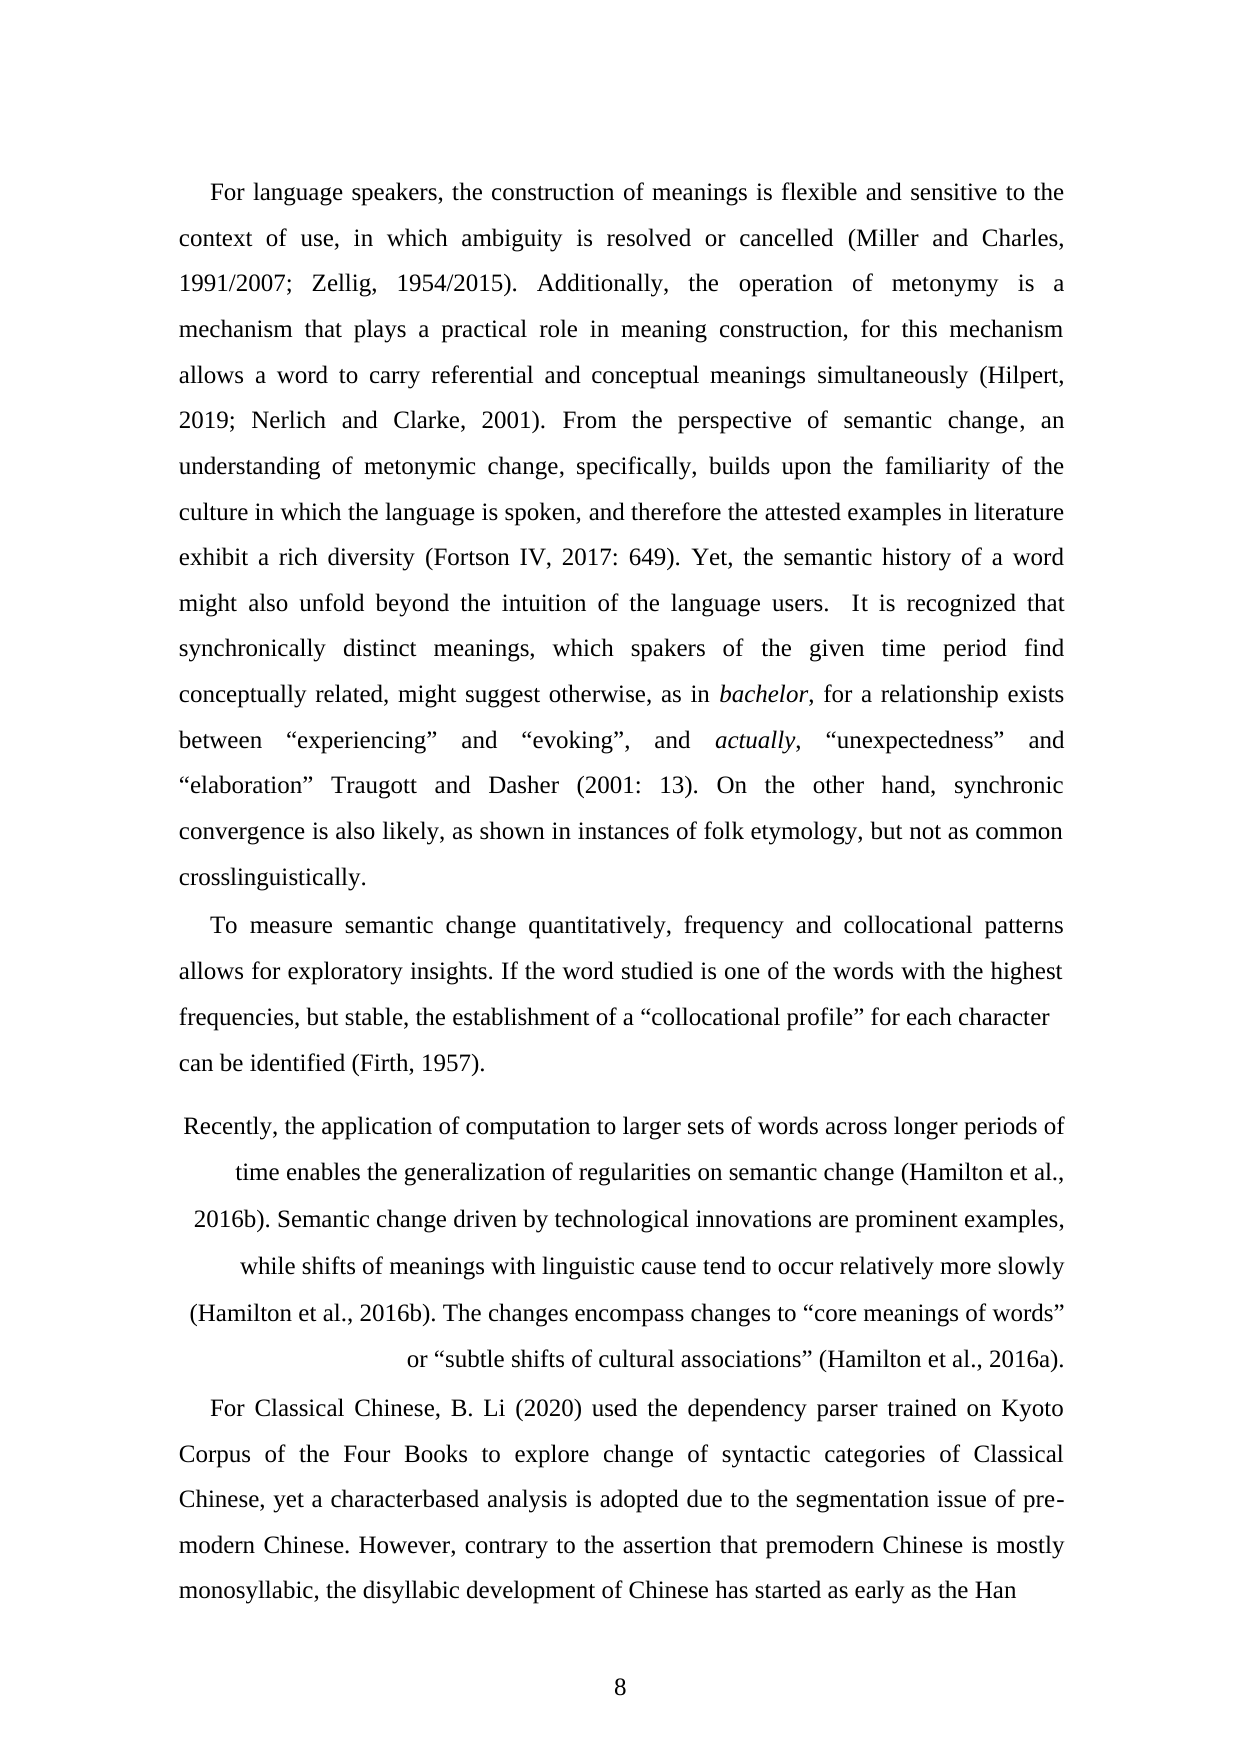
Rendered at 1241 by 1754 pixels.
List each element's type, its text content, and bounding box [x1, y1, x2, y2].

text To measure semantic change quantitatively, frequency and collocational patterns allows for exploratory insights. If the word studied is one of the words with the highest frequencies, but stable, the establishment of a “collocational profile” for each character [179, 911, 1064, 1031]
text Recently, the application of computation to larger sets of words across longer periods of time enables the generalization of regularities on semantic change (Hamilton et al., 2016b). Semantic change driven by technological innovations are prominent examples, while shifts of meanings with linguistic cause tend to occur relatively more slowly (Hamilton et al., 2016b). The changes encompass changes to “core meanings of words” or “subtle shifts of cultural associations” (Hamilton et al., 2016a). [177, 1111, 1064, 1373]
text For language speakers, the construction of meanings is flexible and sensitive to the context of use, in which ambiguity is resolved or cancelled (Miller and Charles, 1991/2007; Zellig, 1954/2015). Additionally, the operation of metonymy is a mechanism that plays a practical role in meaning construction, for this mechanism allows a word to carry referential and conceptual meanings simultaneously (Hilpert, 2019; Nerlich and Clarke, 2001). From the perspective of semantic change, an understanding of metonymic change, specifically, builds upon the familiarity of the culture in which the language is spoken, and therefore the attested examples in literature exhibit a rich diversity (Fortson IV, 2017: 649). Yet, the semantic history of a word might also unfold beyond the intuition of the language users. It is recognized that synchronically distinct meanings, which spakers of the given time period find conceptually related, might suggest otherwise, as in bachelor, for a relationship exists between “experiencing” and “evoking”, and actually, “unexpectedness” and “elaboration” Traugott and Dasher (2001: 13). On the other hand, synchronic convergence is also likely, as shown in instances of folk etymology, but not as common cross­linguistically. [179, 177, 1064, 890]
text For Classical Chinese, B. Li (2020) used the dependency parser trained on Kyoto Corpus of the Four Books to explore change of syntactic categories of Classical Chinese, yet a character­based analysis is adopted due to the segmentation issue of pre­modern Chinese. However, contrary to the assertion that pre­modern Chinese is mostly monosyllabic, the disyllabic development of Chinese has started as early as the Han [179, 1393, 1064, 1604]
text can be identified (Firth, 1957). [179, 1048, 1064, 1077]
